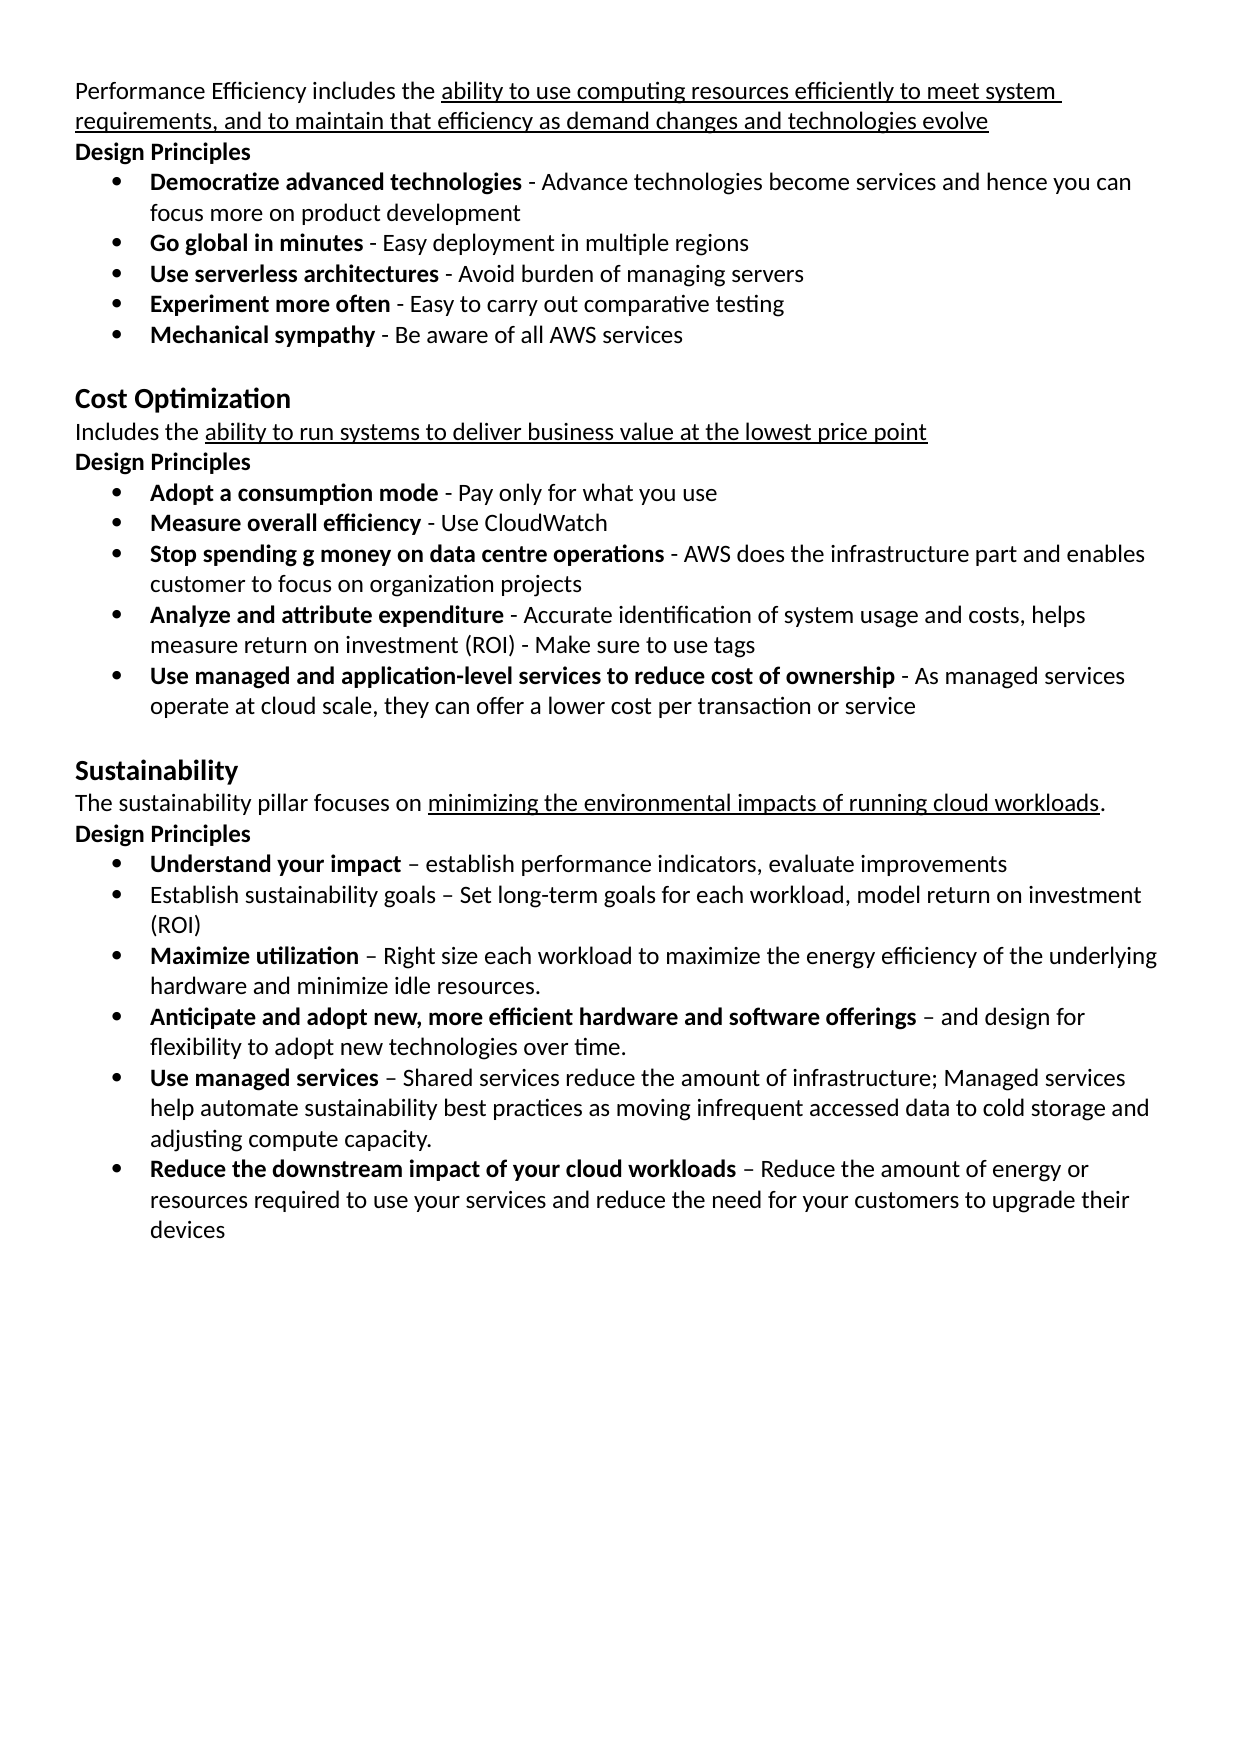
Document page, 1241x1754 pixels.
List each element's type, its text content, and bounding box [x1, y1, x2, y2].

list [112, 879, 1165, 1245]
list Use serverless architectures - Avoid burden of managing servers [112, 258, 1165, 289]
list Use managed and application-level services to reduce cost of ownership - As managed services operate at cloud scale, they can offer a lower cost per transaction or service [112, 660, 1165, 721]
list Democratize advanced technologies - Advance technologies become services and hence you can focus more on product development [112, 167, 1165, 228]
list Understand your impact – establish performance indicators, evaluate improvements [112, 848, 1165, 879]
list Adopt a consumption mode - Pay only for what you use [112, 477, 1165, 507]
text Cost Optimization [75, 380, 1165, 416]
text Design Principles [75, 446, 1165, 477]
text Includes the ability to run systems to deliver business value at the lowest price point [75, 416, 1165, 446]
text Design Principles [75, 136, 1165, 167]
list Experiment more often - Easy to carry out comparative testing [112, 289, 1165, 319]
list Measure overall efficiency - Use CloudWatch [112, 507, 1165, 538]
list Analyze and attribute expenditure - Accurate identification of system usage and costs, helps measure return on investment (ROI) - Make sure to use tags [112, 599, 1165, 660]
text Sustainability [75, 752, 1165, 787]
list Stop spending g money on data centre operations - AWS does the infrastructure part and enables customer to focus on organization projects [112, 538, 1165, 599]
list Go global in minutes - Easy deployment in multiple regions [112, 228, 1165, 258]
text Performance Efficiency includes the ability to use computing resources efficiently to meet system requirements, and to maintain that efficiency as demand changes and technologies evolve [75, 75, 1165, 136]
text The sustainability pillar focuses on minimizing the environmental impacts of running cloud workloads. [75, 787, 1165, 818]
list Mechanical sympathy - Be aware of all AWS services [112, 319, 1165, 350]
text Design Principles [75, 818, 1165, 848]
